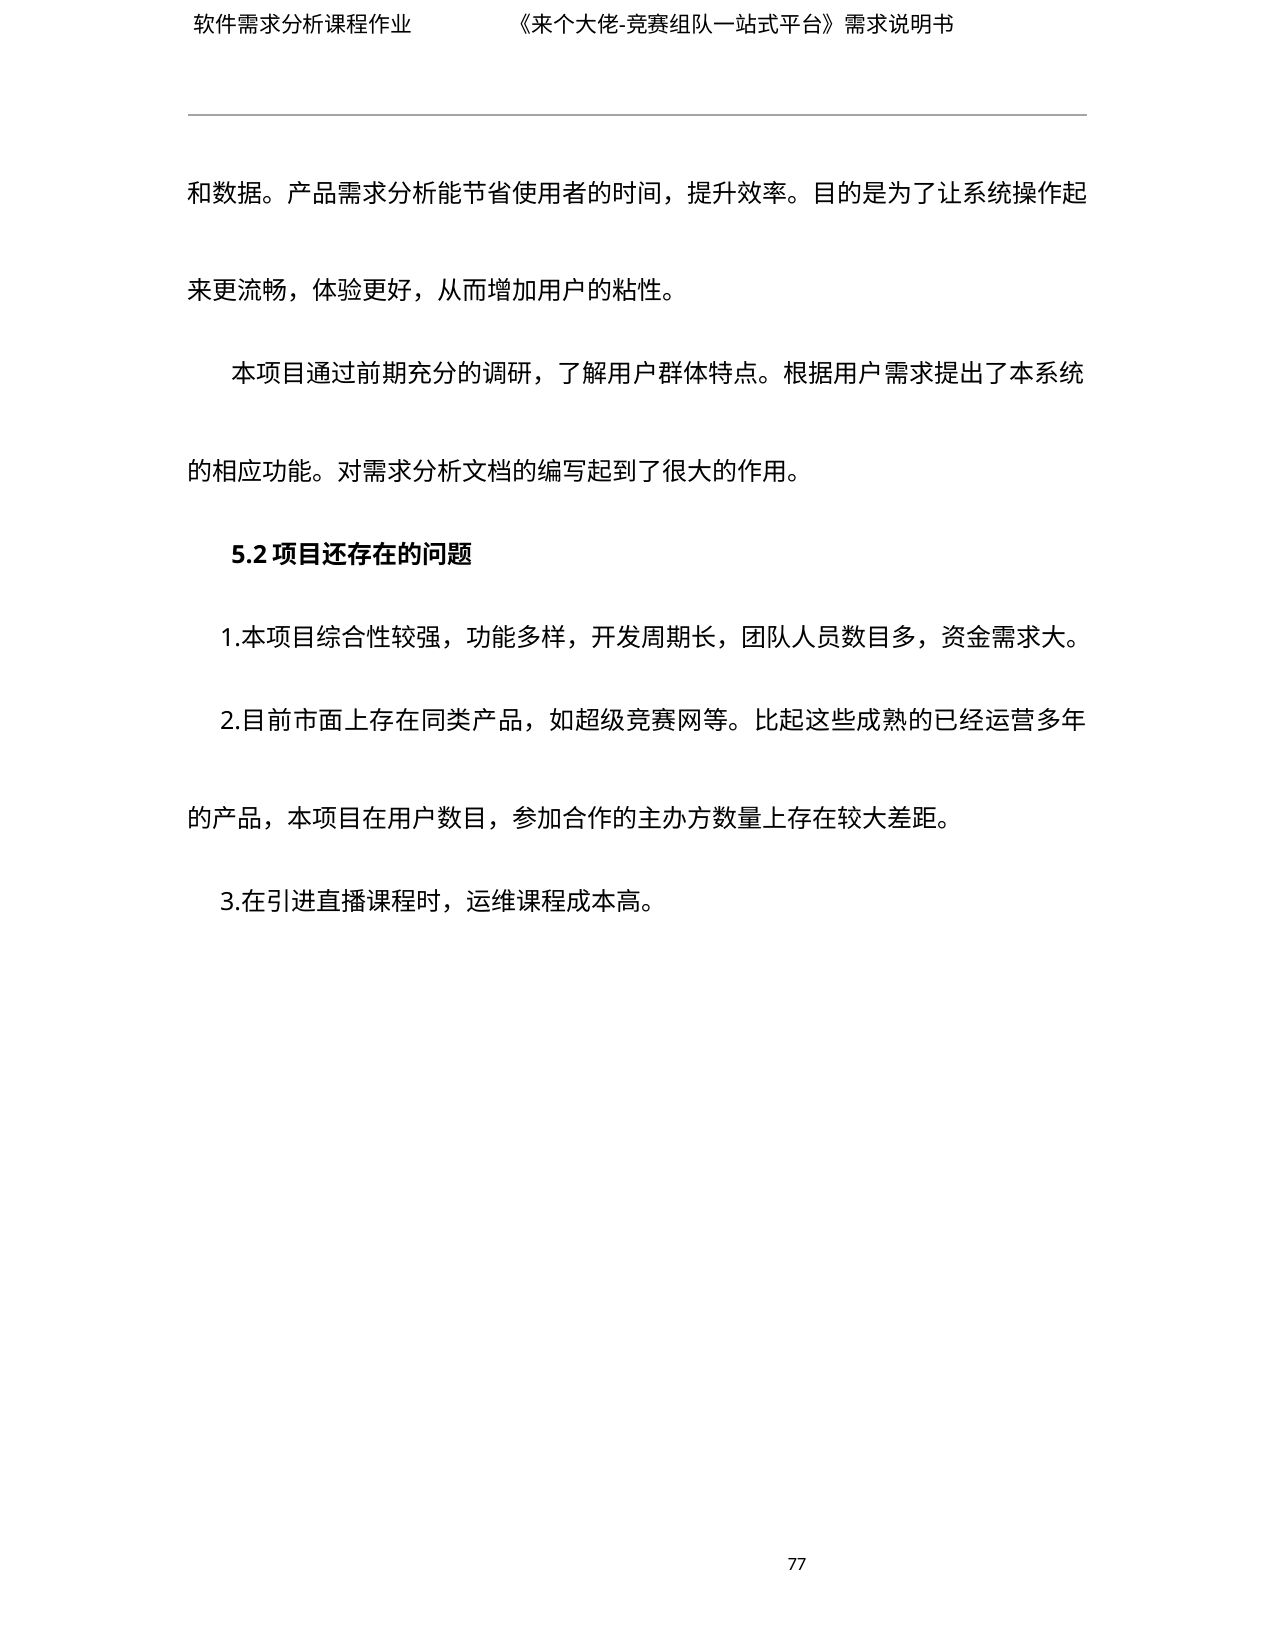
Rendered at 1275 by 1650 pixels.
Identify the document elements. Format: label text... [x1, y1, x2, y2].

list 5.2项目还存在的问题 [187, 520, 1087, 585]
text 2.目前市面上存在同类产品，如超级竞赛网等。比起这些成熟的已经运营多年的产品，本项目在用户数目，参加合作的主办方数量上存在较大差距。 [187, 686, 1087, 849]
list 本项目通过前期充分的调研，了解用户群体特点。根据用户需求提出了本系统的相应功能。对需求分析文档的编写起到了很大的作用。 [187, 339, 1087, 502]
text 3.在引进直播课程时，运维课程成本高。 [187, 867, 1087, 932]
text 1.本项目综合性较强，功能多样，开发周期长，团队人员数目多，资金需求大。 [187, 603, 1087, 668]
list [187, 159, 1087, 321]
